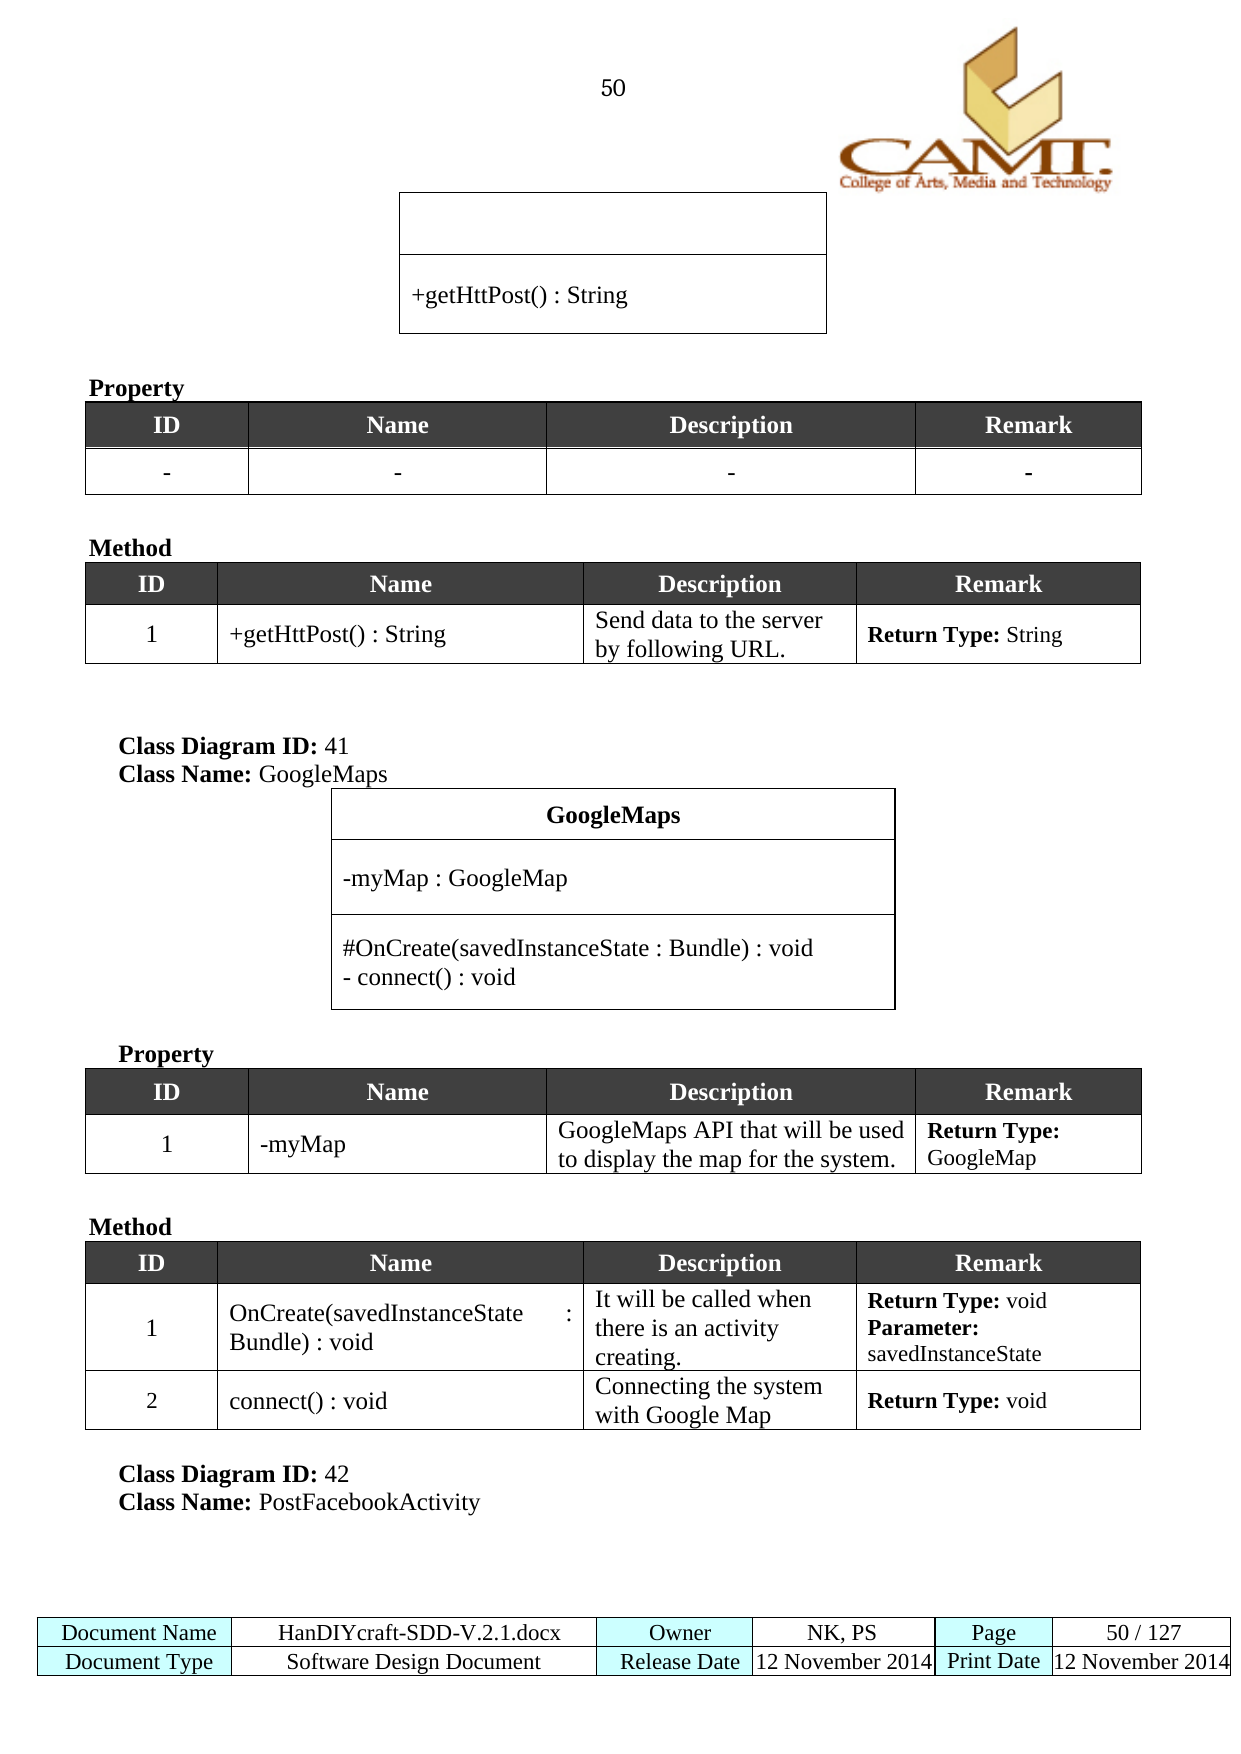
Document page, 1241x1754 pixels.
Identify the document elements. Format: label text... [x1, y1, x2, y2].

text Class Name: PostFacebookActivity [118, 1487, 1108, 1516]
table_cell - [249, 449, 546, 494]
table_cell -myMap [249, 1115, 546, 1173]
table_cell +getHttPost() : String [218, 605, 583, 663]
table_header Remark [916, 403, 1141, 447]
table_cell connect() : void [218, 1371, 583, 1429]
table_header ID [86, 403, 248, 447]
table_header ID [86, 563, 217, 604]
table_cell Return Type: void Parameter: savedInstanceState [857, 1284, 1140, 1370]
table_cell +getHttPost() : String [400, 255, 826, 333]
table_cell 1 [86, 1115, 248, 1173]
table_cell [400, 193, 826, 254]
table_cell Connecting the system with Google Map [584, 1371, 856, 1429]
table_header Remark [857, 1242, 1140, 1283]
table_header Description [584, 563, 856, 604]
table_cell Return Type: GoogleMap [916, 1115, 1141, 1173]
table_cell Return Type: void [857, 1371, 1140, 1429]
list Method [88, 533, 1108, 562]
list Method [88, 1212, 1108, 1241]
text Class Diagram ID: 42 [118, 1459, 1108, 1487]
table_header ID [86, 1242, 217, 1283]
table_header Description [584, 1242, 856, 1283]
table_cell - [916, 449, 1141, 494]
table_header Name [218, 1242, 583, 1283]
text Property [118, 1039, 1108, 1068]
table_cell GoogleMaps API that will be used to display the map for the system. [547, 1115, 915, 1173]
table_cell - [86, 449, 248, 494]
table_header GoogleMaps [332, 789, 894, 839]
table_header Remark [916, 1069, 1141, 1114]
text Class Name: GoogleMaps [118, 759, 1108, 788]
table_header Name [249, 1069, 546, 1114]
table_cell 1 [86, 605, 217, 663]
table_cell - [547, 449, 915, 494]
table_header Name [249, 403, 546, 447]
table_cell #OnCreate(savedInstanceState : Bundle) : void - connect() : void [332, 915, 894, 1009]
text Class Diagram ID: 41 [118, 731, 1108, 759]
table_cell OnCreate(savedInstanceState : Bundle) : void [218, 1284, 583, 1370]
table_header Remark [857, 563, 1140, 604]
table_header Description [547, 1069, 915, 1114]
table_cell Send data to the server by following URL. [584, 605, 856, 663]
table_cell 1 [86, 1284, 217, 1370]
table_cell -myMap : GoogleMap [332, 840, 894, 914]
table_cell It will be called when there is an activity creating. [584, 1284, 856, 1370]
table_header ID [86, 1069, 248, 1114]
table_header Name [218, 563, 583, 604]
table_cell 2 [86, 1371, 217, 1429]
picture [755, 18, 1221, 207]
table_header Description [547, 403, 915, 447]
table_cell Return Type: String [857, 605, 1140, 663]
list Property [88, 373, 1108, 401]
